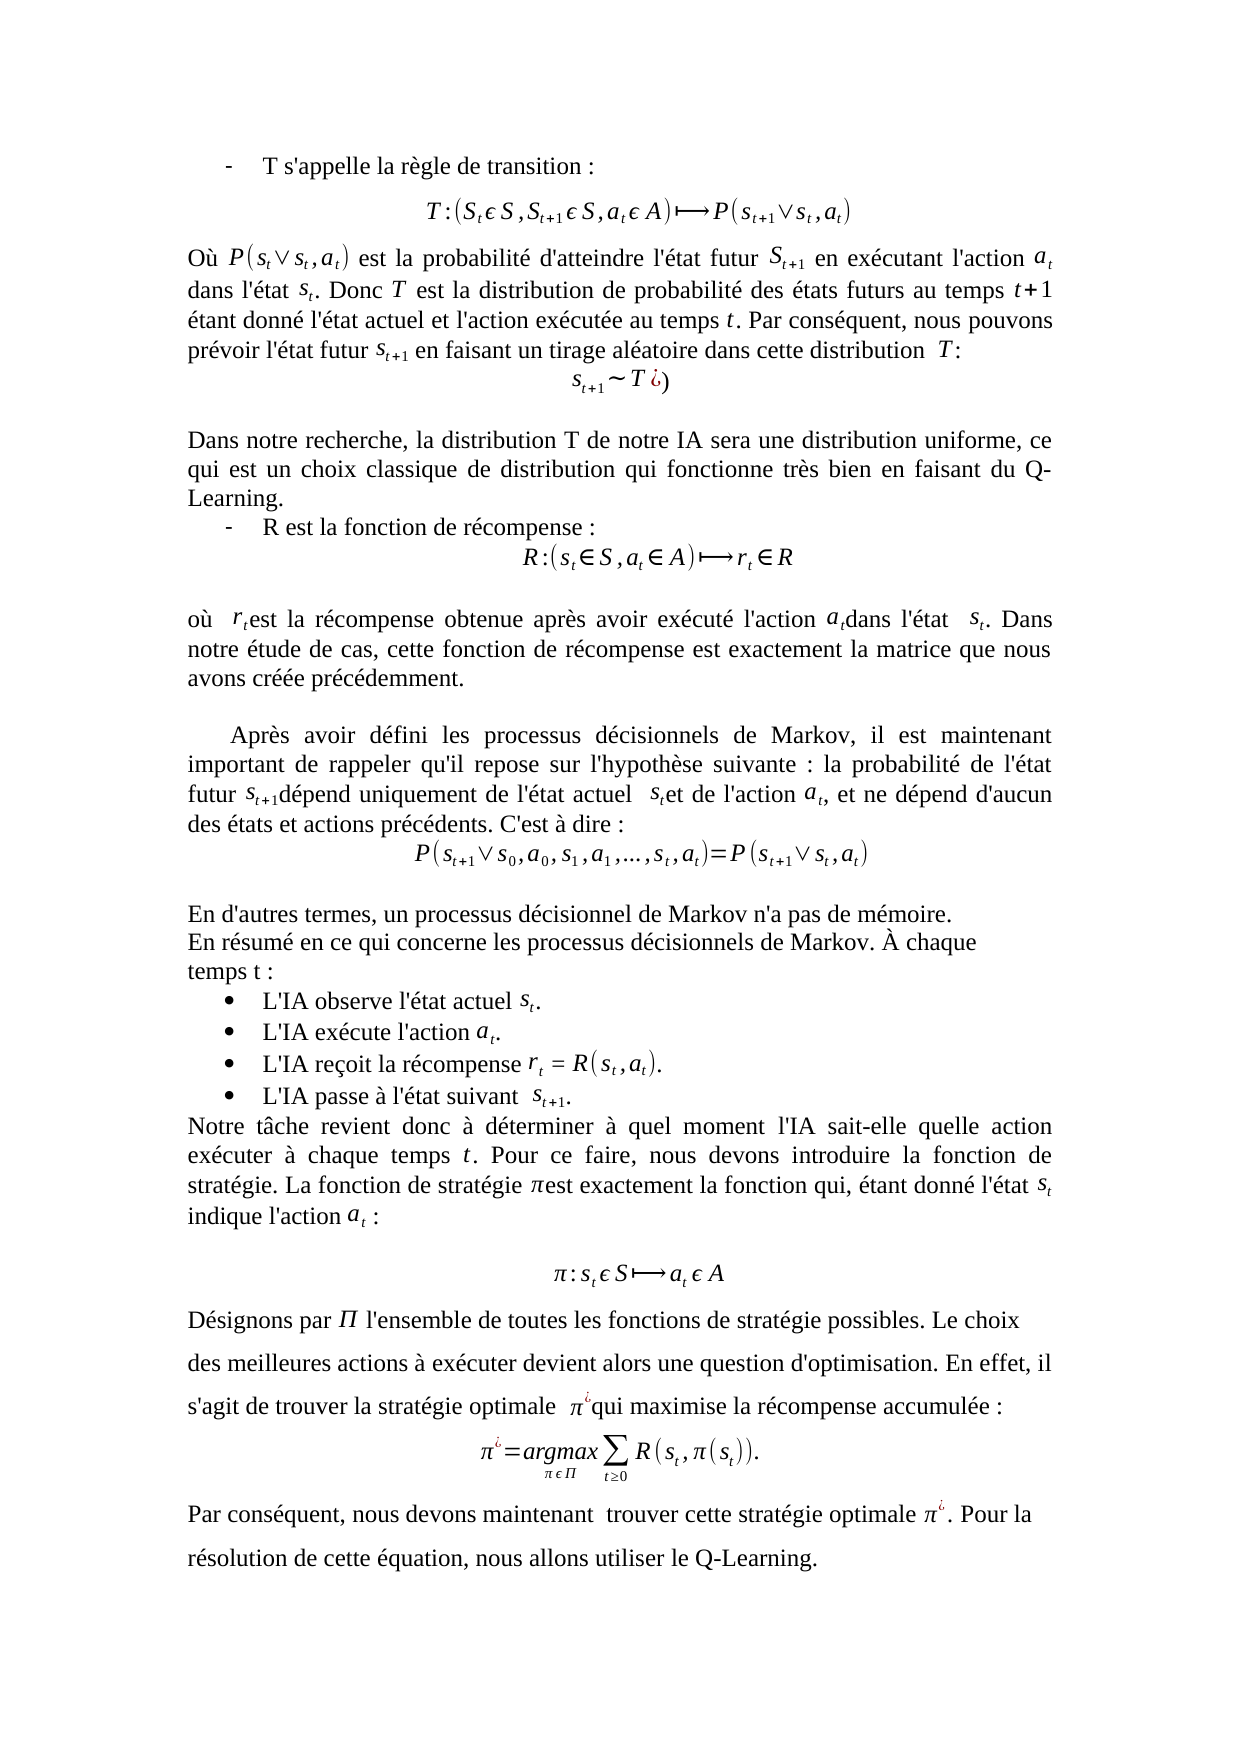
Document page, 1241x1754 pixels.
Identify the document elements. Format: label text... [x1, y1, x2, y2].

list L'IA exécute l'action . [225, 1016, 1053, 1048]
text En résumé en ce qui concerne les processus décisionnels de Markov. À chaque [187, 927, 1053, 956]
text ) [187, 365, 1053, 396]
list L'IA passe à l'état suivant . [225, 1079, 1053, 1111]
text Notre tâche revient donc à déterminer à quel moment l'IA sait-elle quelle action exécuter à chaque temps . Pour ce faire, nous devons introduire la fonction de stratégie. La fonction de stratégie est exactement la fonction qui, étant donné l'état indique l'action : [187, 1111, 1053, 1231]
list L'IA observe l'état actuel . [225, 985, 1053, 1016]
text temps t : [187, 956, 1053, 985]
text Dans notre recherche, la distribution T de notre IA sera une distribution uniforme, ce qui est un choix classique de distribution qui fonctionne très bien en faisant du Q-Learning. [187, 425, 1053, 511]
list T s'appelle la règle de transition : [225, 150, 1053, 181]
text Après avoir défini les processus décisionnels de Markov, il est maintenant important de rappeler qu'il repose sur l'hypothèse suivante : la probabilité de l'état futur dépend uniquement de l'état actuel et de l'action , et ne dépend d'aucun des états et actions précédents. C'est à dire : [187, 720, 1053, 838]
list R est la fonction de récompense : [225, 511, 1053, 542]
text Désignons par l'ensemble de toutes les fonctions de stratégie possibles. Le choix des meilleures actions à exécuter devient alors une question d'optimisation. En effet, il s'agit de trouver la stratégie optimale qui maximise la récompense accumulée : [187, 1305, 1053, 1420]
text Où est la probabilité d'atteindre l'état futur en exécutant l'action dans l'état . Donc est la distribution de probabilité des états futurs au temps étant donné l'état actuel et l'action exécutée au temps . Par conséquent, nous pouvons prévoir l'état futur en faisant un tirage aléatoire dans cette distribution : [187, 242, 1053, 365]
text où est la récompense obtenue après avoir exécuté l'action dans l'état . Dans notre étude de cas, cette fonction de récompense est exactement la matrice que nous avons créée précédemment. [187, 603, 1053, 692]
list L'IA reçoit la récompense = . [225, 1048, 1053, 1079]
text Par conséquent, nous devons maintenant trouver cette stratégie optimale Pour la résolution de cette équation, nous allons utiliser le Q-Learning. [187, 1499, 1053, 1571]
text En d'autres termes, un processus décisionnel de Markov n'a pas de mémoire. [187, 899, 1053, 927]
